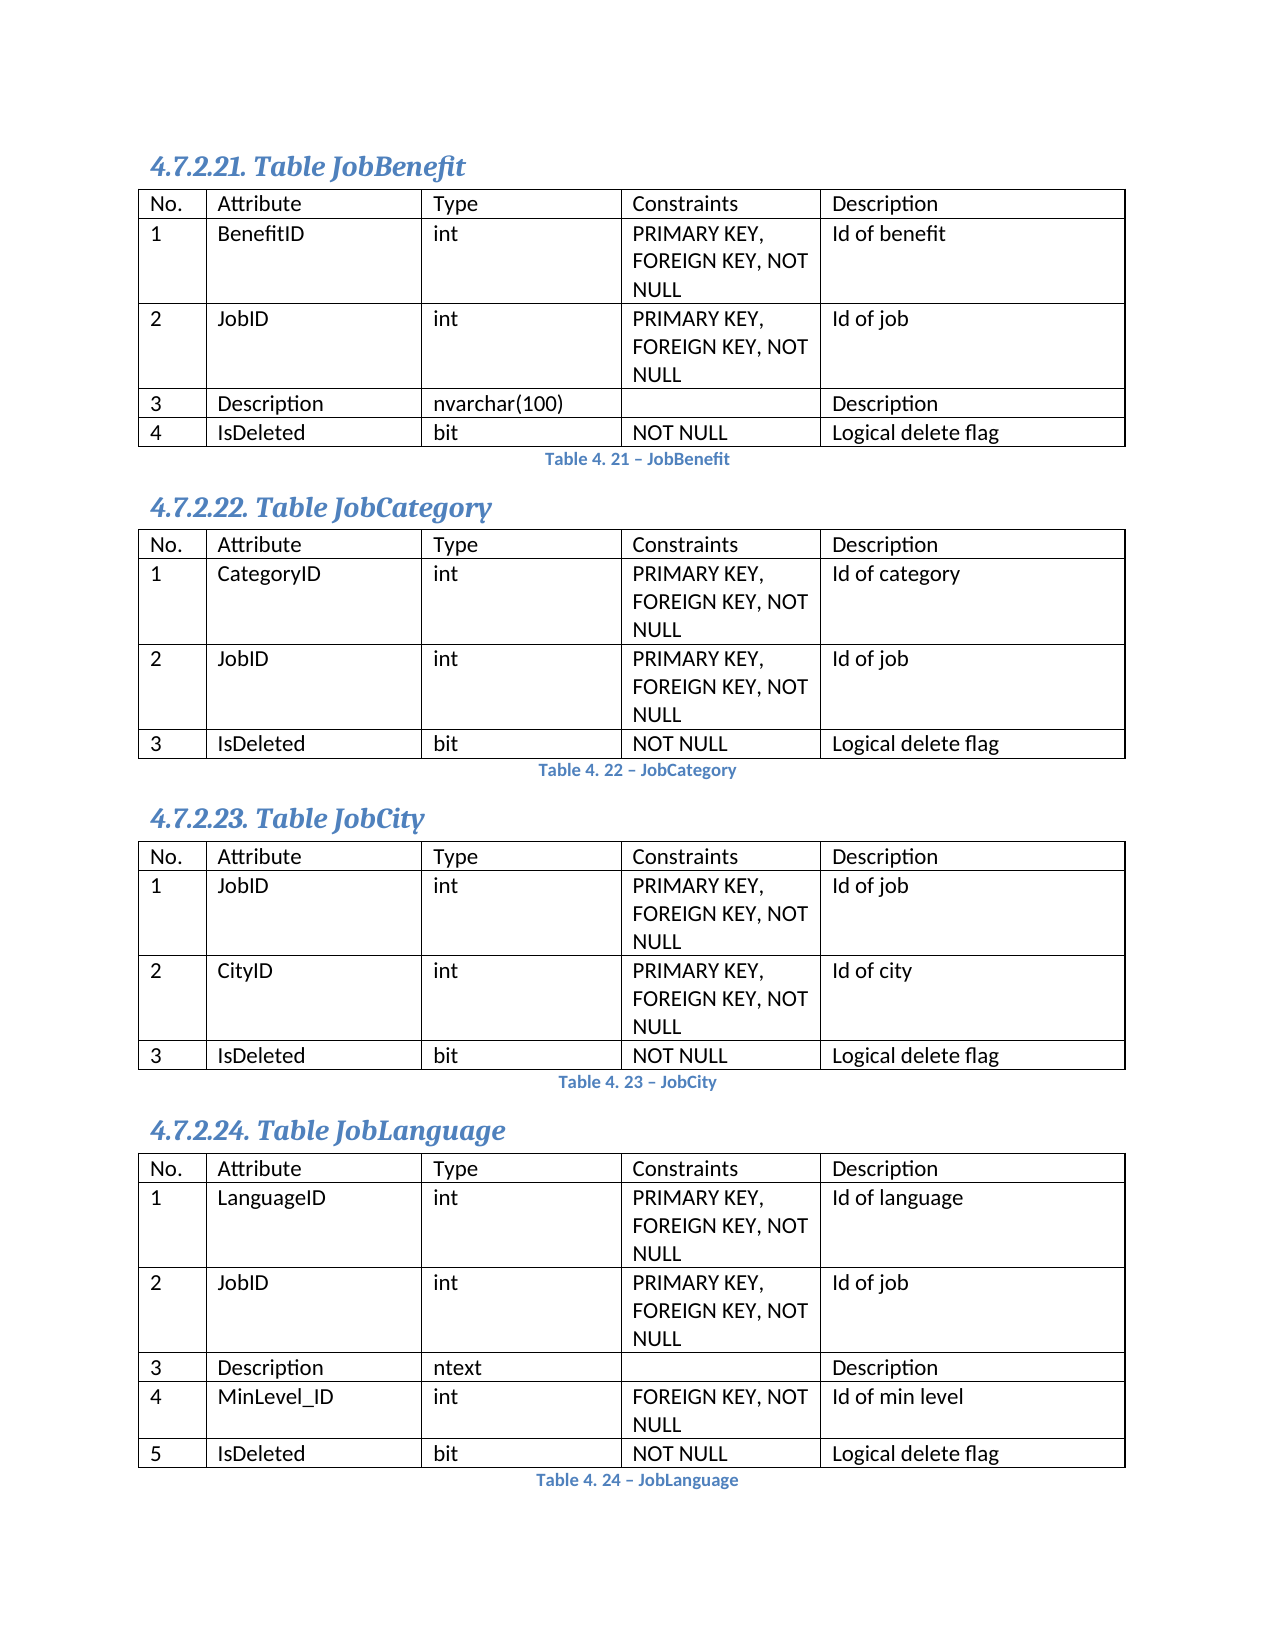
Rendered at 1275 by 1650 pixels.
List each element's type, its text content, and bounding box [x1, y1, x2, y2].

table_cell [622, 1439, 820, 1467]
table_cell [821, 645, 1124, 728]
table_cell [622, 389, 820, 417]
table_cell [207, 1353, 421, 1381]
text Table 4. 22 – JobCategory [150, 759, 1125, 782]
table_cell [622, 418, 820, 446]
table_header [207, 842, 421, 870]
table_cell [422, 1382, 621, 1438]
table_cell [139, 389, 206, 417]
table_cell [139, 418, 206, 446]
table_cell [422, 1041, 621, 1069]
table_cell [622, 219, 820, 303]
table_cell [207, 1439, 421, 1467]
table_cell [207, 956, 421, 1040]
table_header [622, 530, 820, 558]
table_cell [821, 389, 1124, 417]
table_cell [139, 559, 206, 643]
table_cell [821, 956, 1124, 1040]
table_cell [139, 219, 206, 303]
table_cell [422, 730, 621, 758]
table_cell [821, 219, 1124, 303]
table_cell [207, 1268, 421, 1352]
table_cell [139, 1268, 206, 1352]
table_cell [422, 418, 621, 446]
subtitle 4.7.2.24. Table JobLanguage [150, 1114, 1125, 1148]
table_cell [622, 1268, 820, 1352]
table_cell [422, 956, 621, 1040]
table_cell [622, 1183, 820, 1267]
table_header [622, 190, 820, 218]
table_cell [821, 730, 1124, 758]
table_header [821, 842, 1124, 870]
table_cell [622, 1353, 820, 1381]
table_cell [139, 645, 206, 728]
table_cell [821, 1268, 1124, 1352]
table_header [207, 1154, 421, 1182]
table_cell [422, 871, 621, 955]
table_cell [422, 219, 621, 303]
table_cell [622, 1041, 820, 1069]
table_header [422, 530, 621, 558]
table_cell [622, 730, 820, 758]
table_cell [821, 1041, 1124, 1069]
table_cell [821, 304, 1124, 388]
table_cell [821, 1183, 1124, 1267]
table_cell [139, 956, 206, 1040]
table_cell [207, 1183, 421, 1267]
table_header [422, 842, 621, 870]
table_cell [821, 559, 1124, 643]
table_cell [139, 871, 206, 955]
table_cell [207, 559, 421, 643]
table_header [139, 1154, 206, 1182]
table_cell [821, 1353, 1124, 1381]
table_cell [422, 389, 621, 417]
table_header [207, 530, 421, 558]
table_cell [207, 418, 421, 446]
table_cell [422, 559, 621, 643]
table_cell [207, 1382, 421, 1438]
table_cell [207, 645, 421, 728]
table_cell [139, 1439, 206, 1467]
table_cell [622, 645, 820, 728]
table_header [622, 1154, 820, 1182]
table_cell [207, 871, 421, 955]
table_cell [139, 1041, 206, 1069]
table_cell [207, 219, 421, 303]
subtitle 4.7.2.21. Table JobBenefit [150, 150, 1125, 183]
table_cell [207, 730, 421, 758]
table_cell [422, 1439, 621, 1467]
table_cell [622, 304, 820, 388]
subtitle 4.7.2.23. Table JobCity [150, 802, 1125, 836]
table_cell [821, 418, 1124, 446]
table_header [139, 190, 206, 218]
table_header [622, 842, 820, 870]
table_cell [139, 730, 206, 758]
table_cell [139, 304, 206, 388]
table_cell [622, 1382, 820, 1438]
text Table 4. 24 – JobLanguage [150, 1468, 1125, 1491]
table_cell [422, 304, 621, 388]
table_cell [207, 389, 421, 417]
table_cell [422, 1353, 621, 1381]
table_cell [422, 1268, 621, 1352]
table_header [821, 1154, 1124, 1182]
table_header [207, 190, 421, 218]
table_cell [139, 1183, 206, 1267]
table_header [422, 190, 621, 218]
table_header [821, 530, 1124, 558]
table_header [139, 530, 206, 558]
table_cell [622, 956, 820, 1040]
text Table 4. 21 – JobBenefit [150, 447, 1125, 470]
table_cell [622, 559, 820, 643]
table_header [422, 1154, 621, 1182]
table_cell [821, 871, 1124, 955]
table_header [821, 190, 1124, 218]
text Table 4. 23 – JobCity [150, 1070, 1125, 1093]
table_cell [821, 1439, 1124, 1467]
subtitle 4.7.2.22. Table JobCategory [150, 491, 1125, 524]
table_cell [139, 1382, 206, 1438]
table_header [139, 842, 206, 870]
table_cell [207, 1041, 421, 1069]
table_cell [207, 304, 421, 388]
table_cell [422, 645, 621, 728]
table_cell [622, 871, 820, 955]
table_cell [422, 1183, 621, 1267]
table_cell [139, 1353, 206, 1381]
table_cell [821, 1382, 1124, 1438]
